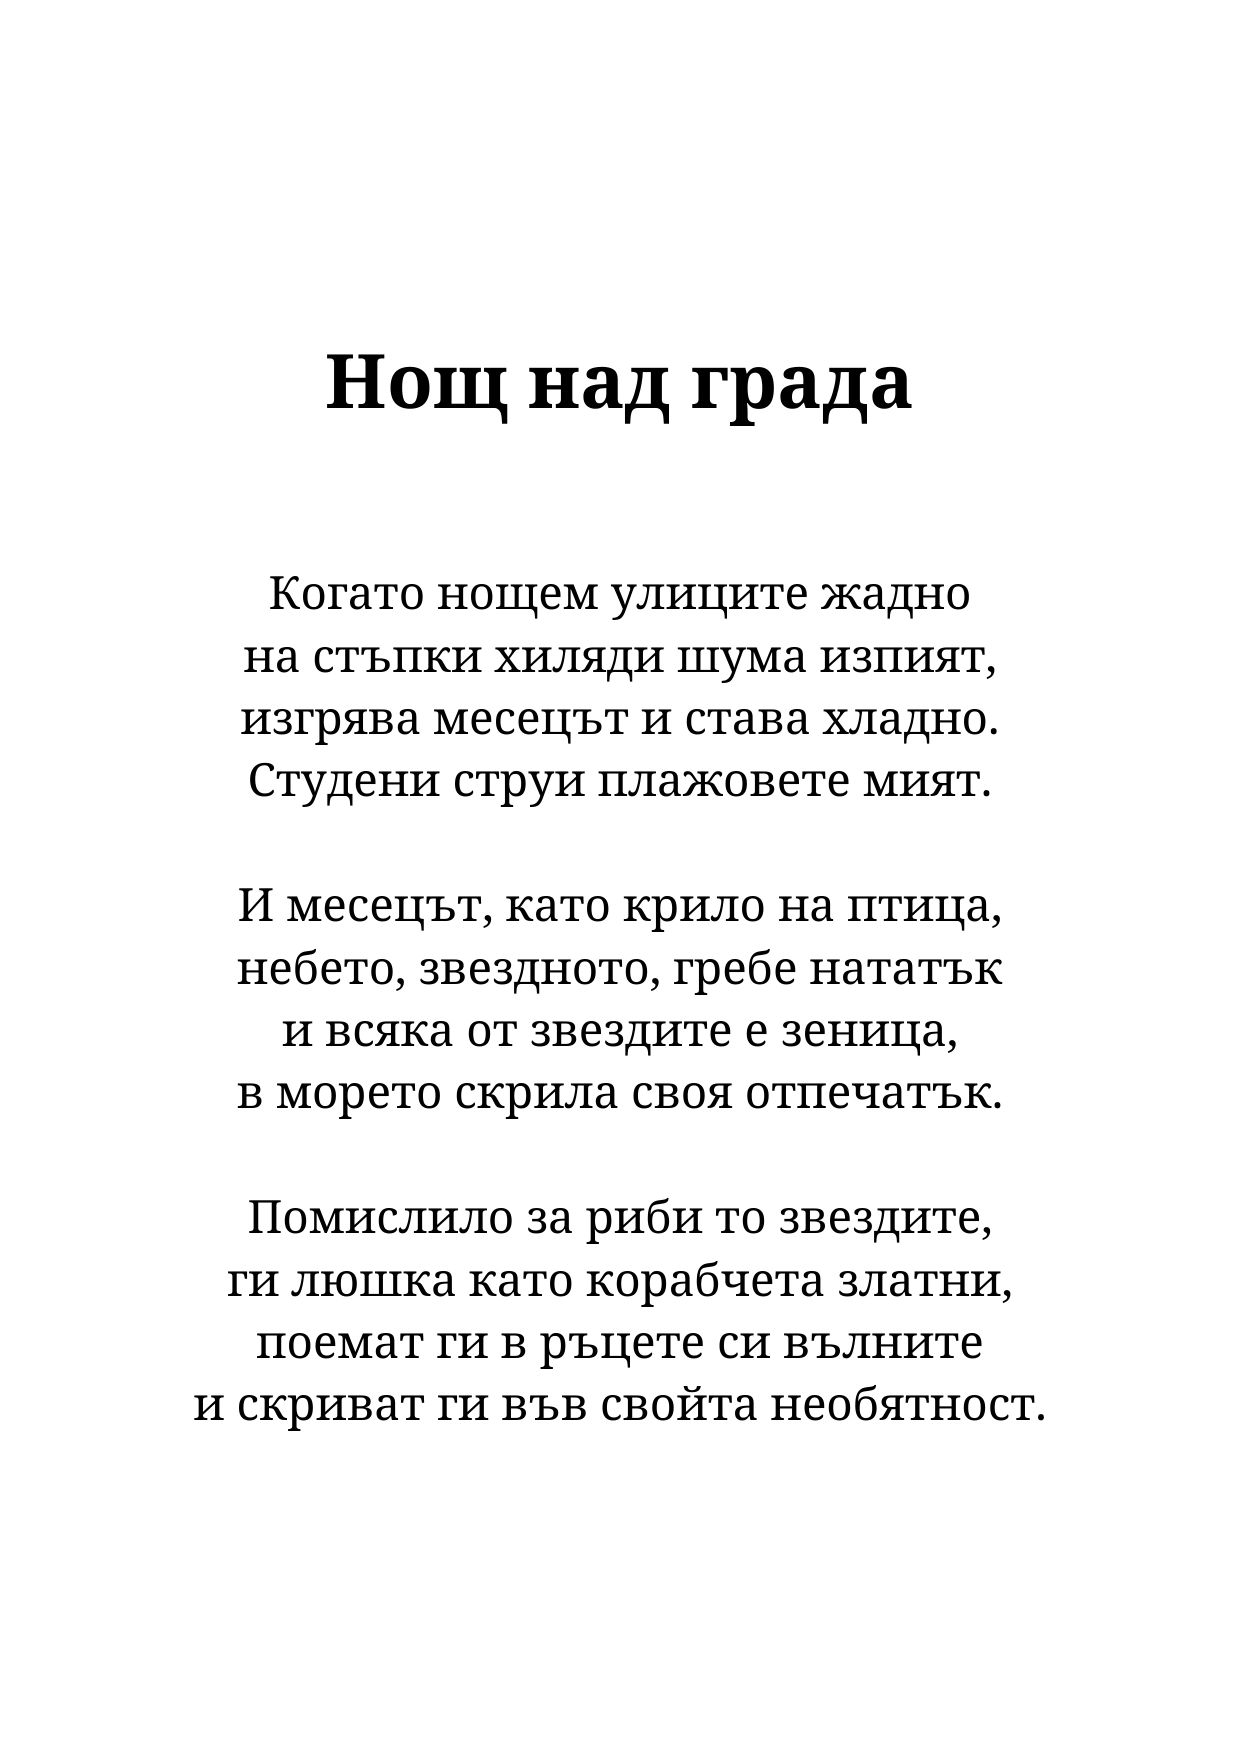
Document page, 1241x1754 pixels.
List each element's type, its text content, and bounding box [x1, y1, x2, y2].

text Студени струи плажовете мият. [187, 748, 1053, 810]
text ги люшка като корабчета златни, [187, 1247, 1053, 1309]
text поемат ги в ръцете си вълните [187, 1309, 1053, 1372]
text и скриват ги във свойта необятност. [187, 1372, 1053, 1434]
text и всяка от звездите е зеница, [187, 997, 1053, 1060]
text изгрява месецът и става хладно. [187, 686, 1053, 748]
text на стъпки хиляди шума изпият, [187, 623, 1053, 686]
text Нощ над града [187, 328, 1053, 430]
text небето, звездното, гребе нататък [187, 935, 1053, 997]
text Когато нощем улиците жадно [187, 561, 1053, 623]
text в морето скрила своя отпечатък. [187, 1060, 1053, 1122]
text Помислило за риби то звездите, [187, 1185, 1053, 1247]
text И месецът, като крило на птица, [187, 873, 1053, 935]
